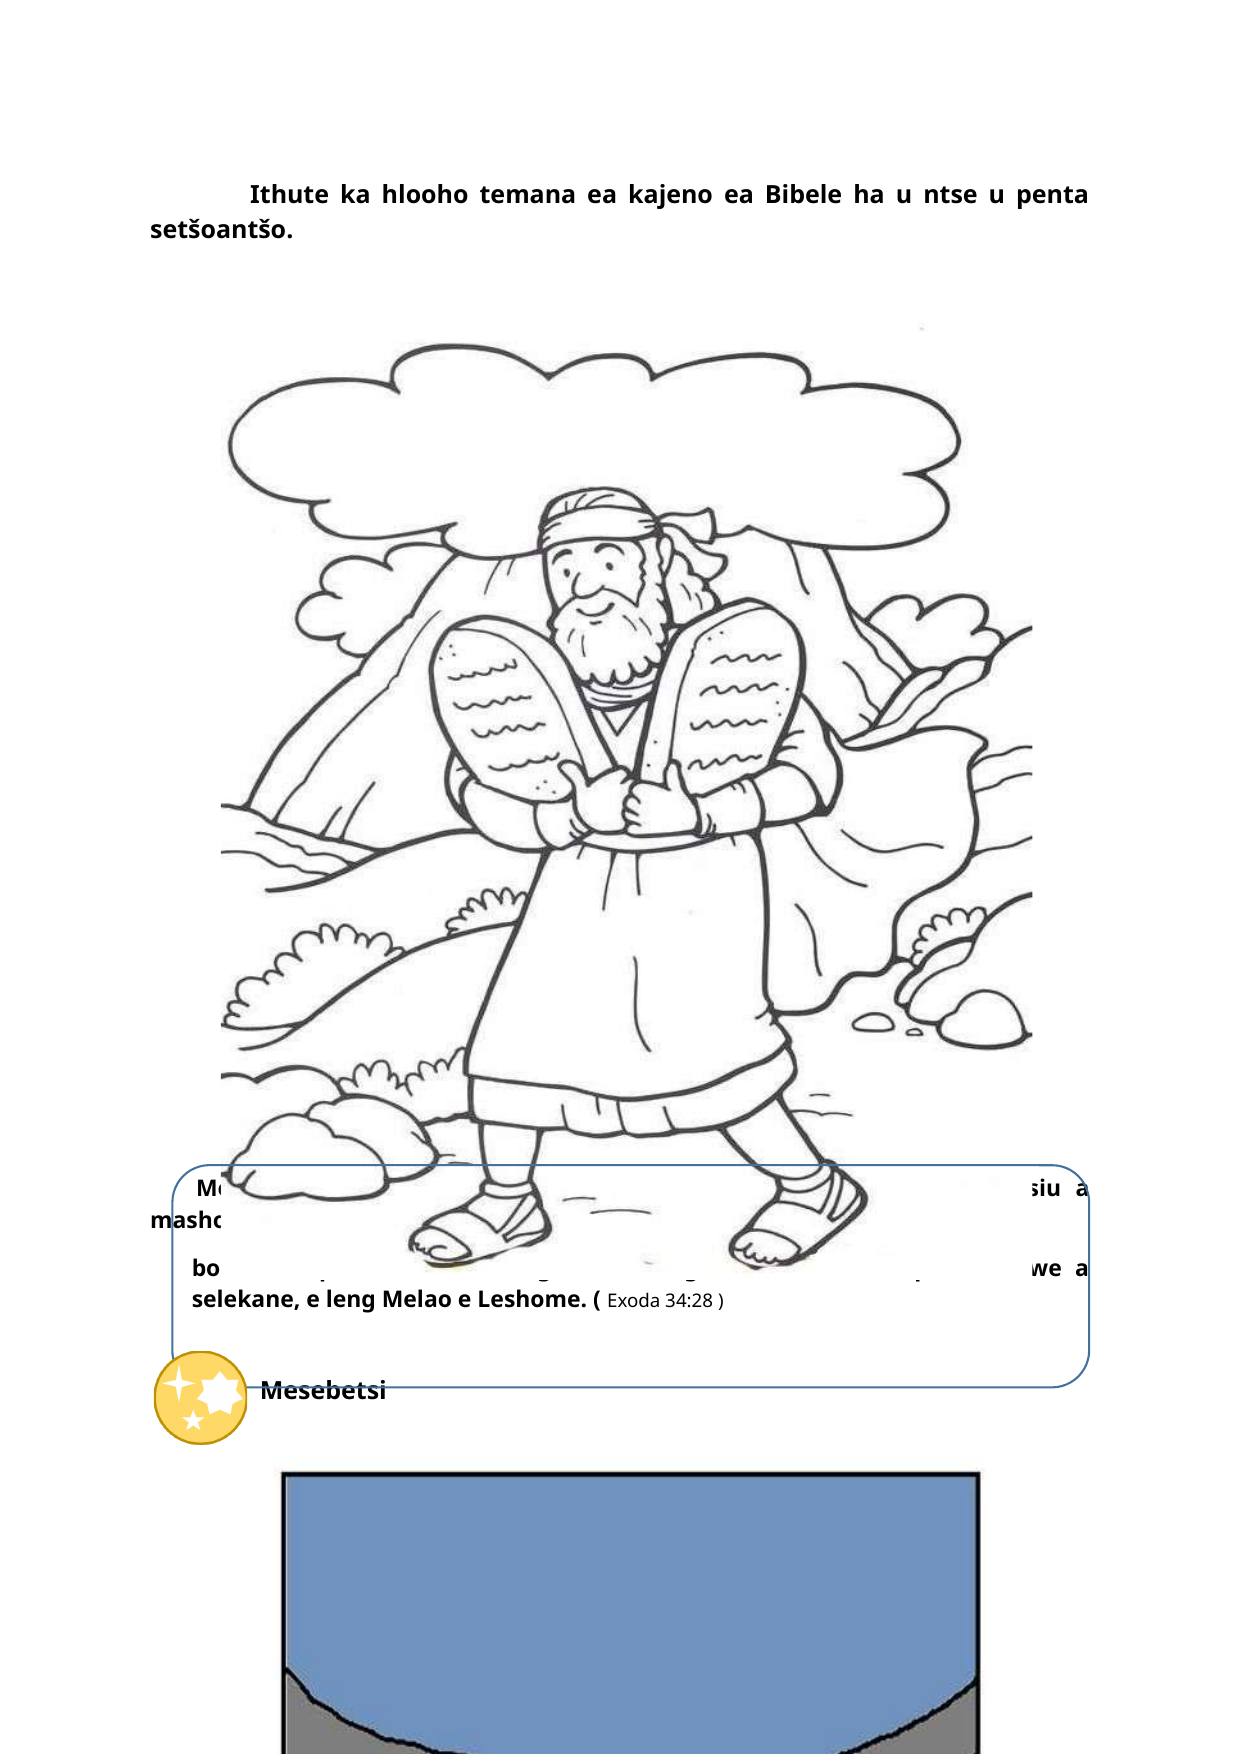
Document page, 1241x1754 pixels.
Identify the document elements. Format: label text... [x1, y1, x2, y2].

picture [153, 1351, 248, 1445]
text Mesebetsi [248, 1373, 1090, 1407]
picture [220, 1167, 1033, 1280]
picture [220, 274, 1033, 1164]
text bohobe kapa metsi a nooang. Mme a ngola hodima matlapa mantswe a selekane, e leng Melao e Leshome. ( Exoda 34:28 ) [192, 1252, 1088, 1314]
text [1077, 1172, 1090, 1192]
picture [161, 1455, 1091, 1754]
text Ithute ka hlooho temana ea kajeno ea Bibele ha u ntse u penta setšoantšo. [150, 177, 1090, 245]
